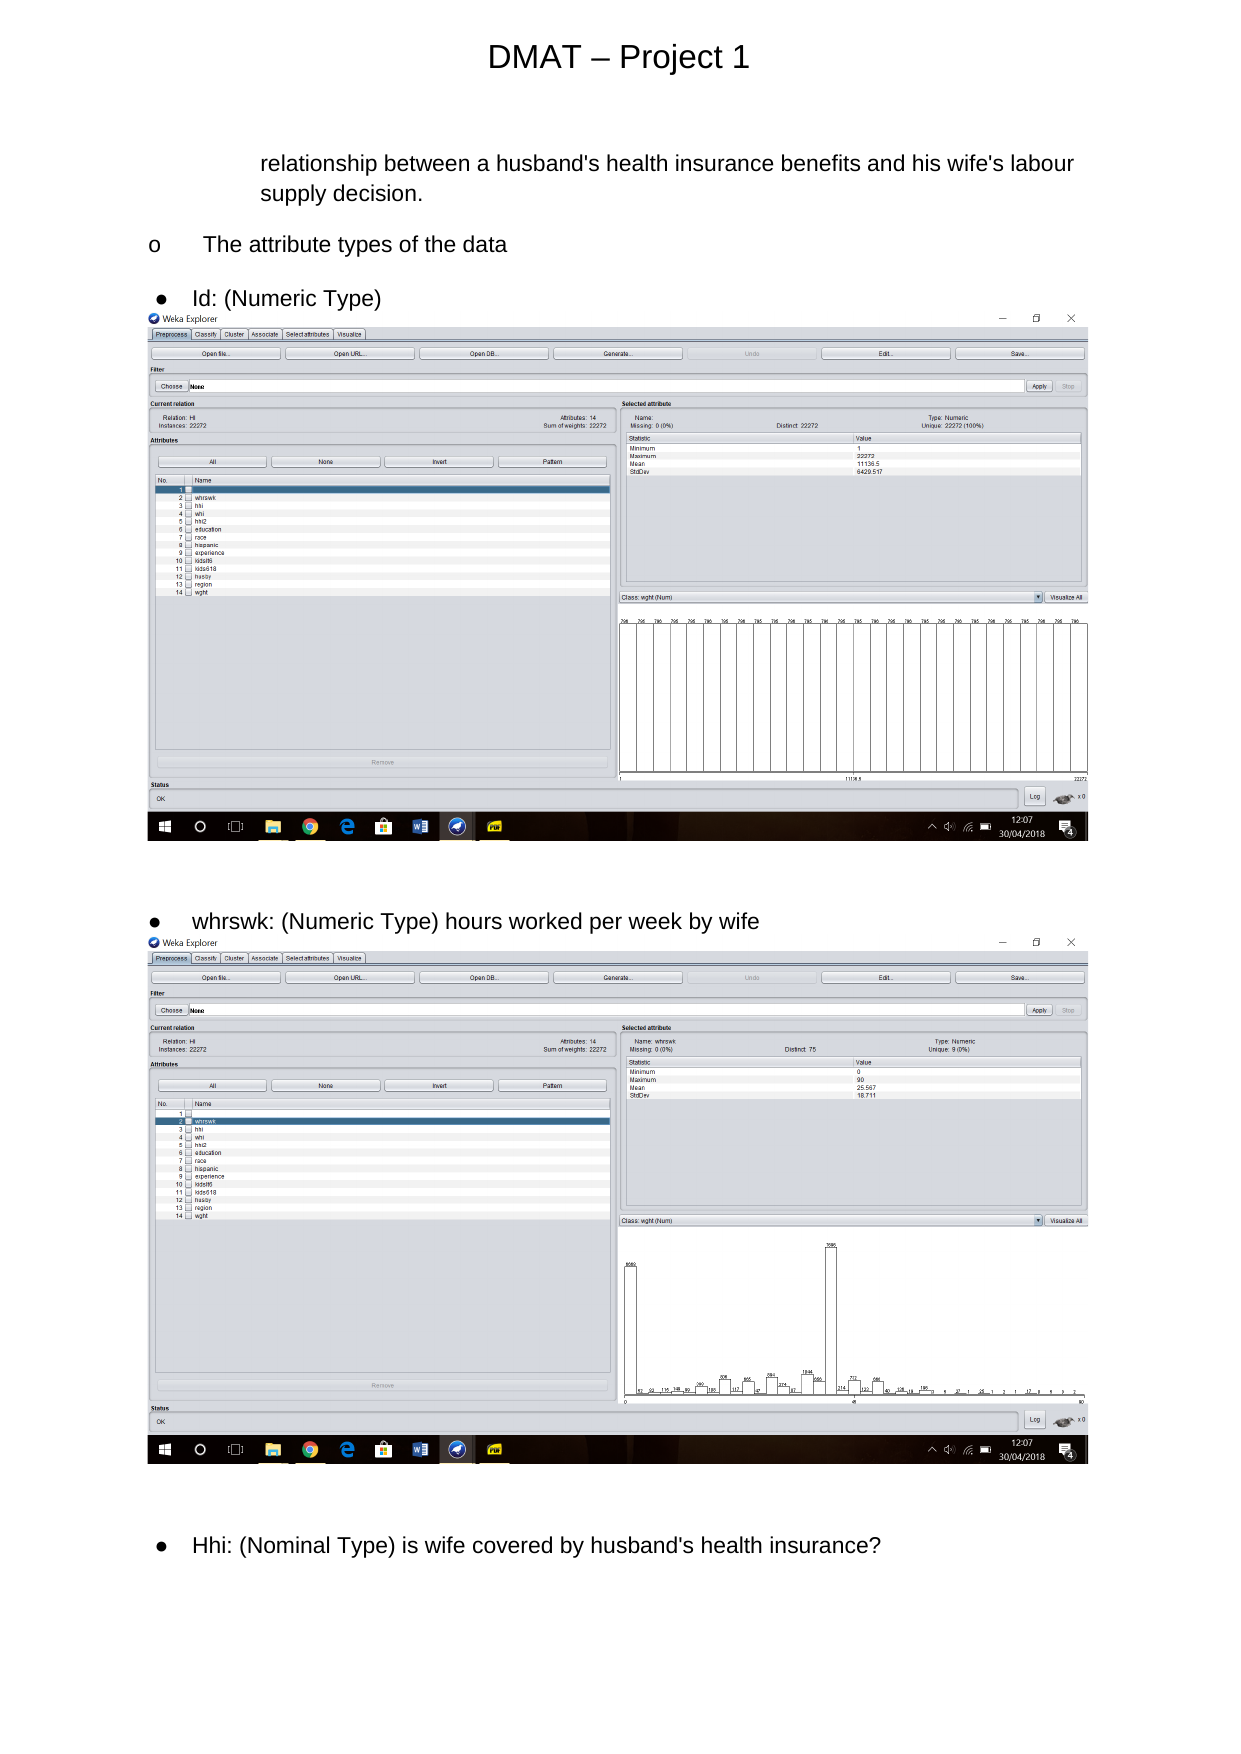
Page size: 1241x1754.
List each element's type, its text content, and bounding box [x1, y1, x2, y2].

picture [147, 934, 1089, 1464]
list Hhi: (Nominal Type) is wife covered by husband's health insurance? [154, 1532, 1090, 1558]
picture [147, 311, 1089, 841]
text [260, 150, 1090, 207]
text o The attribute types of the data [148, 231, 1090, 259]
list whrswk: (Numeric Type) hours worked per week by wife [148, 908, 1090, 934]
list Id: (Numeric Type) [154, 284, 1090, 311]
